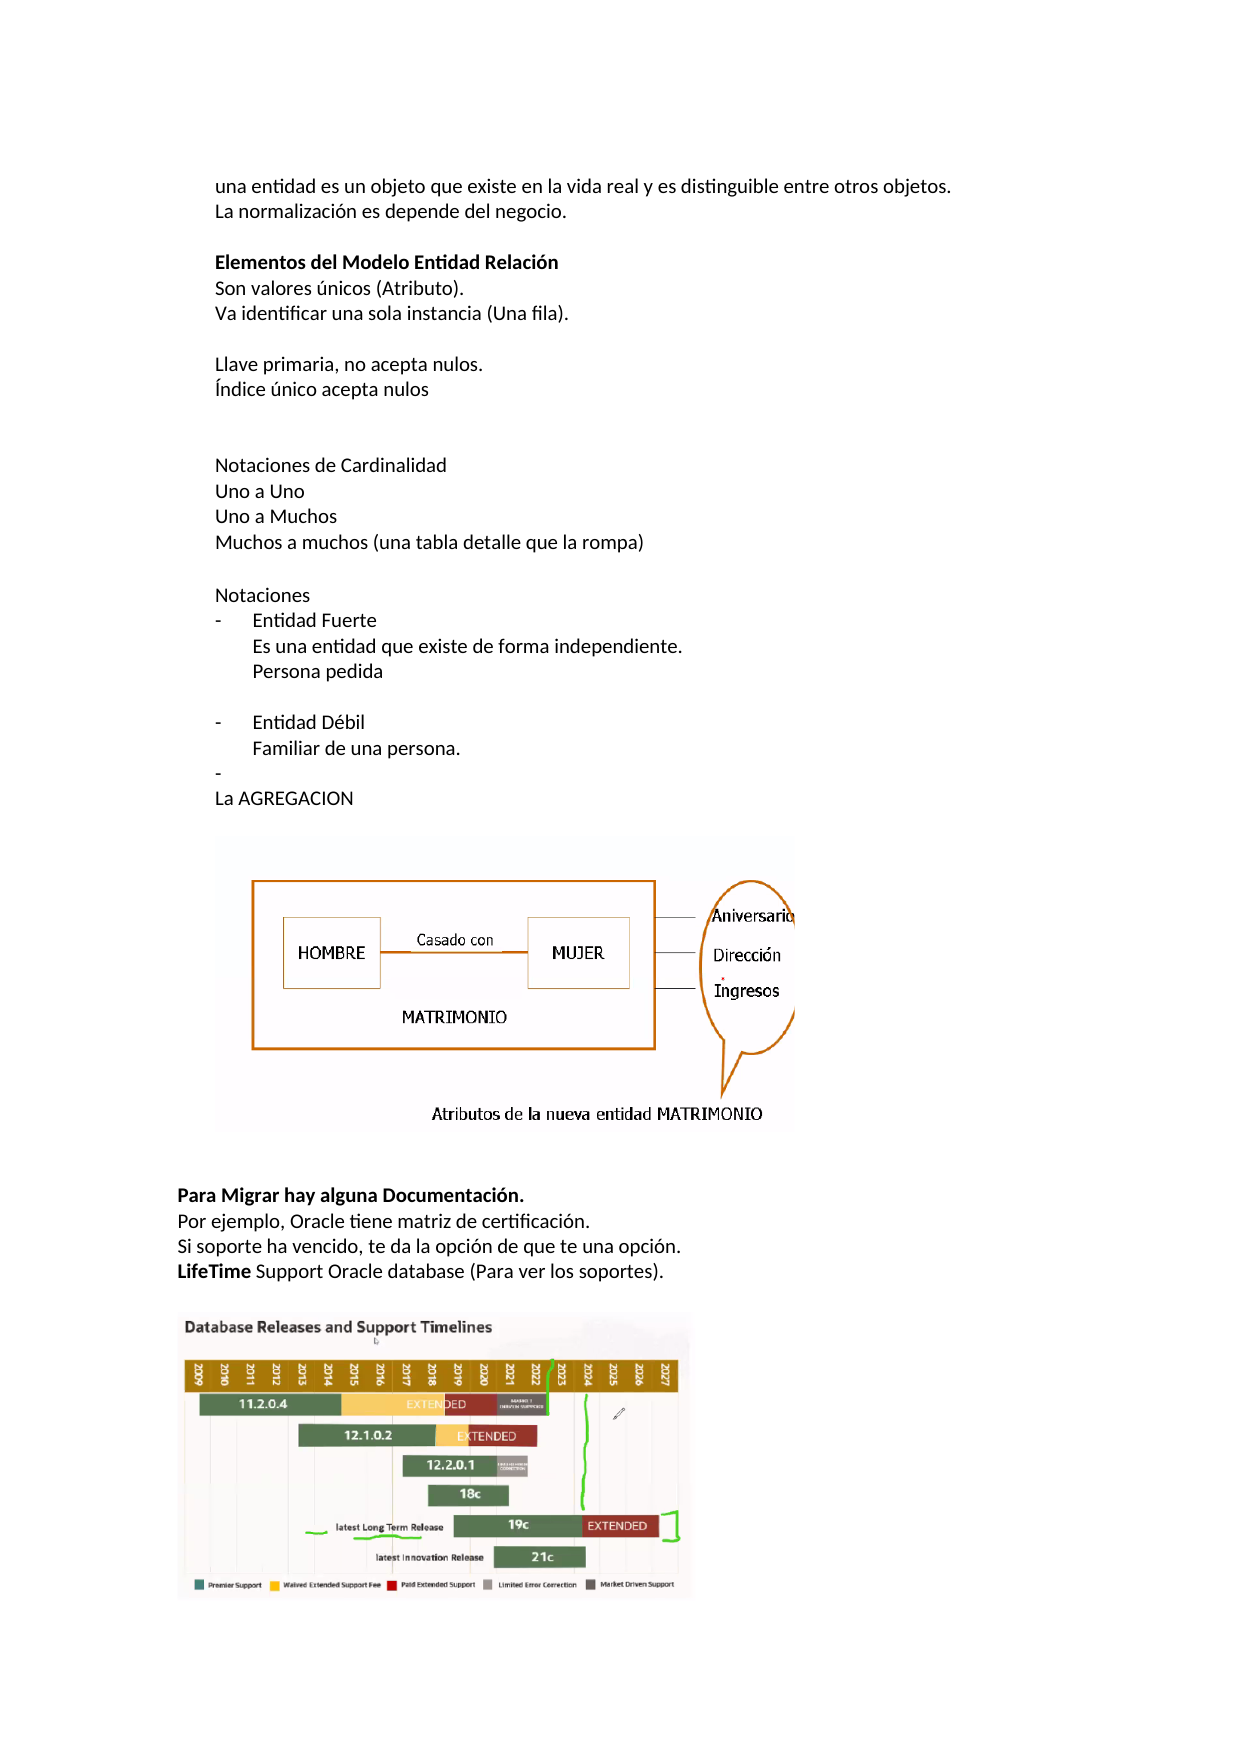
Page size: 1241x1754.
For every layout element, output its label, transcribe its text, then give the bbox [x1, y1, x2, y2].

list Persona pedida [252, 658, 1063, 684]
text Por ejemplo, Oracle tiene matriz de certificación. [177, 1208, 1063, 1233]
list Entidad Fuerte [215, 608, 1063, 633]
list Notaciones [215, 582, 1063, 608]
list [215, 148, 1063, 198]
list Elementos del Modelo Entidad Relación [215, 249, 1063, 275]
list Va identificar una sola instancia (Una fila). [215, 300, 1063, 326]
list La normalización es depende del negocio. [215, 198, 1063, 224]
text Si soporte ha vencido, te da la opción de que te una opción. [177, 1233, 1063, 1259]
list Índice único acepta nulos Notaciones de Cardinalidad [215, 376, 1063, 478]
list Muchos a muchos (una tabla detalle que la rompa) [215, 529, 1063, 582]
list Uno a Uno [215, 478, 1063, 503]
list Es una entidad que existe de forma independiente. [252, 633, 1063, 658]
list Llave primaria, no acepta nulos. [215, 351, 1063, 376]
text Para Migrar hay alguna Documentación. [177, 1182, 1063, 1208]
list Uno a Muchos [215, 503, 1063, 529]
picture [177, 1312, 696, 1601]
text LifeTime Support Oracle database (Para ver los soportes). [177, 1259, 1063, 1312]
text La AGREGACION [177, 786, 1063, 811]
picture [214, 836, 795, 1132]
list Son valores únicos (Atributo). [215, 275, 1063, 300]
list Entidad Débil Familiar de una persona. [215, 709, 1063, 760]
